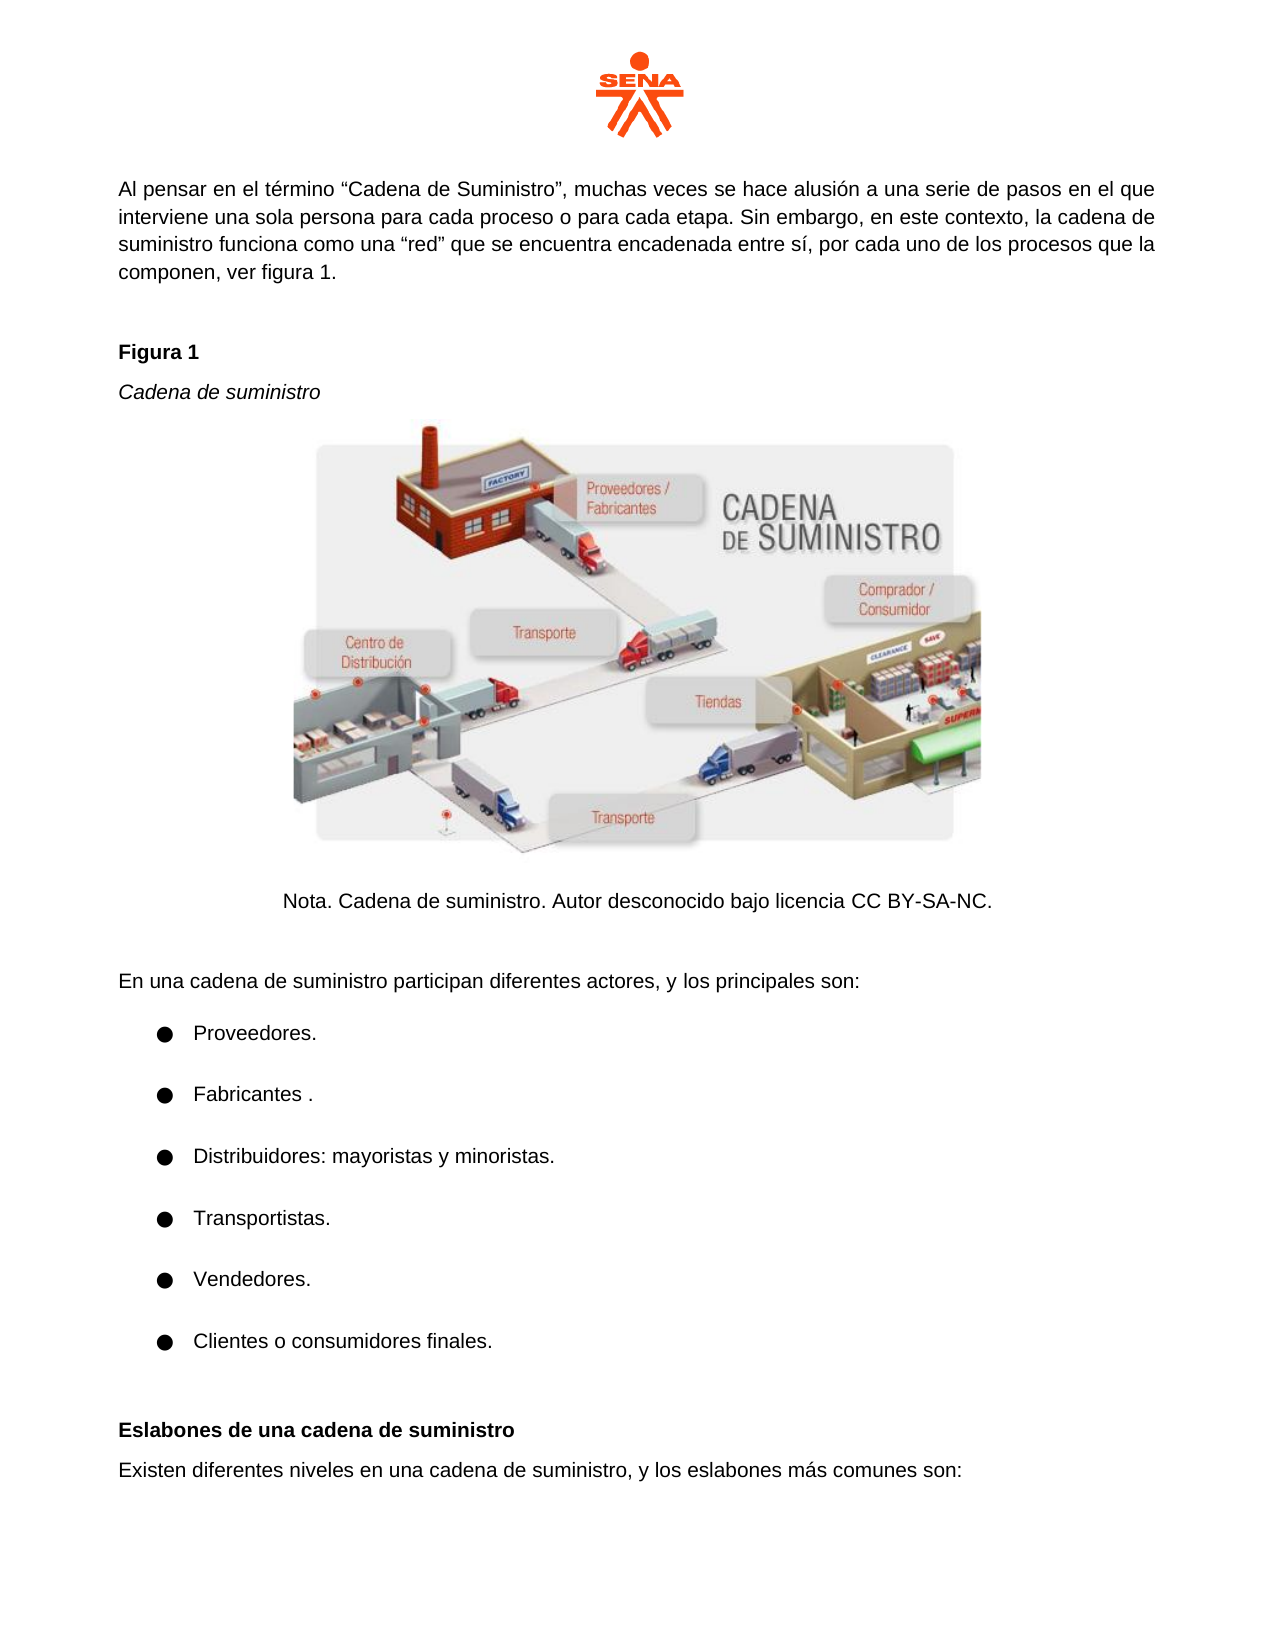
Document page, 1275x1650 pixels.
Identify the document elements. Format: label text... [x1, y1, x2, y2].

list Distribuidores: mayoristas y minoristas. [156, 1132, 1157, 1175]
text Al pensar en el término “Cadena de Suministro”, muchas veces se hace alusión a una serie de pasos en el que interviene una sola persona para cada proceso o para cada etapa. Sin embargo, en este contexto, la cadena de suministro funciona como una “red” que se encuentra encadenada entre sí, por cada uno de los procesos que la componen, ver figura 1. [118, 177, 1157, 284]
text Figura 1 [118, 340, 1157, 364]
text Cadena de suministro [118, 380, 1157, 404]
text Nota. Cadena de suministro. Autor desconocido bajo licencia CC BY-SA-NC. [118, 889, 1157, 913]
list Clientes o consumidores finales. [156, 1317, 1157, 1360]
picture [585, 48, 690, 142]
text En una cadena de suministro participan diferentes actores, y los principales son: [118, 969, 1157, 993]
list Vendedores. [156, 1256, 1157, 1298]
list Transportistas. [156, 1194, 1157, 1237]
text Eslabones de una cadena de suministro [118, 1418, 1157, 1442]
list Proveedores. [156, 1009, 1157, 1052]
list Fabricantes . [156, 1071, 1157, 1114]
text Existen diferentes niveles en una cadena de suministro, y los eslabones más comunes son: [118, 1458, 1157, 1482]
picture [293, 419, 982, 869]
